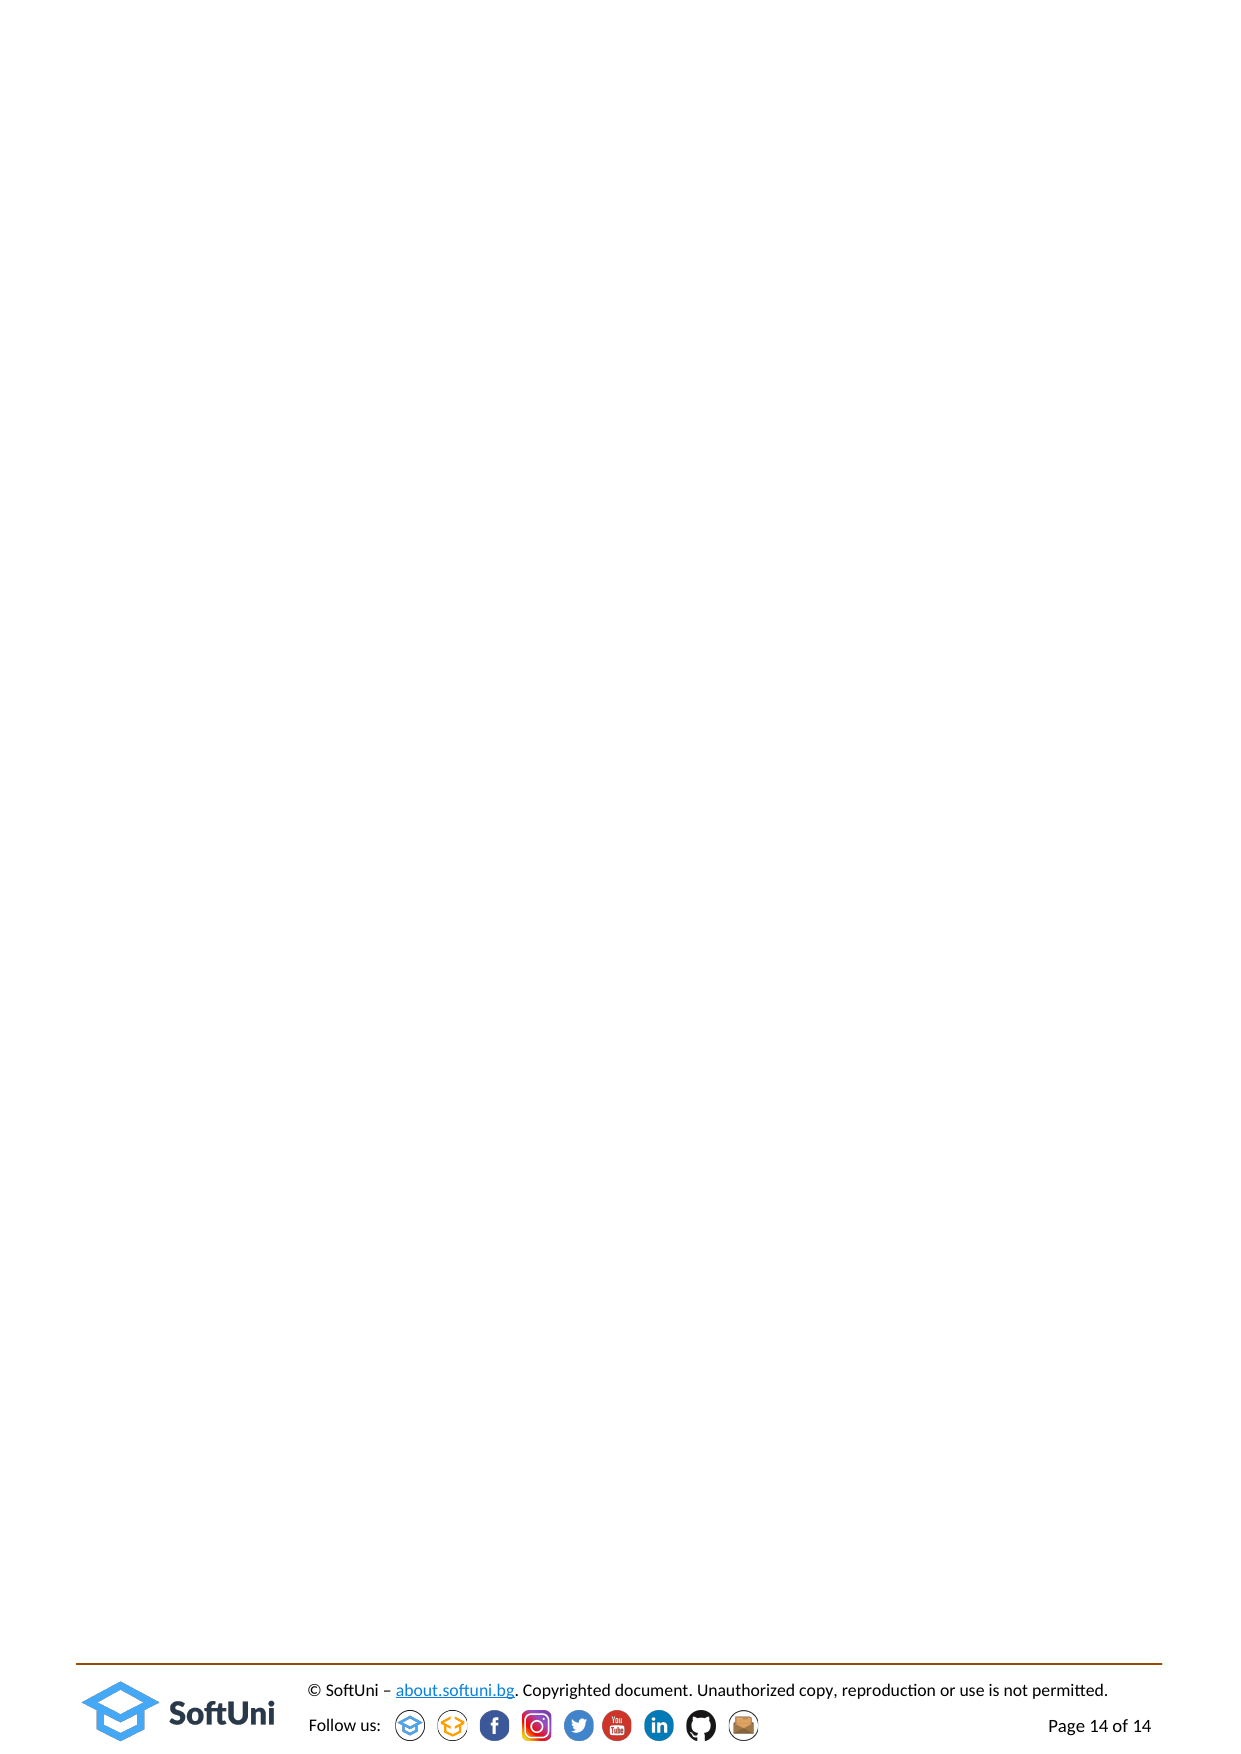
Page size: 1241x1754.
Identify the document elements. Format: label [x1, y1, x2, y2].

picture [665, 1710, 674, 1719]
picture [658, 1723, 667, 1732]
picture [479, 1710, 510, 1741]
picture [564, 1710, 594, 1741]
picture [686, 1710, 716, 1741]
picture [395, 1710, 425, 1741]
picture [644, 1732, 653, 1741]
picture [437, 1710, 468, 1741]
picture [728, 1710, 759, 1741]
picture [644, 1710, 653, 1719]
picture [522, 1710, 552, 1741]
picture [75, 1676, 281, 1747]
picture [665, 1732, 674, 1741]
picture [602, 1710, 632, 1741]
